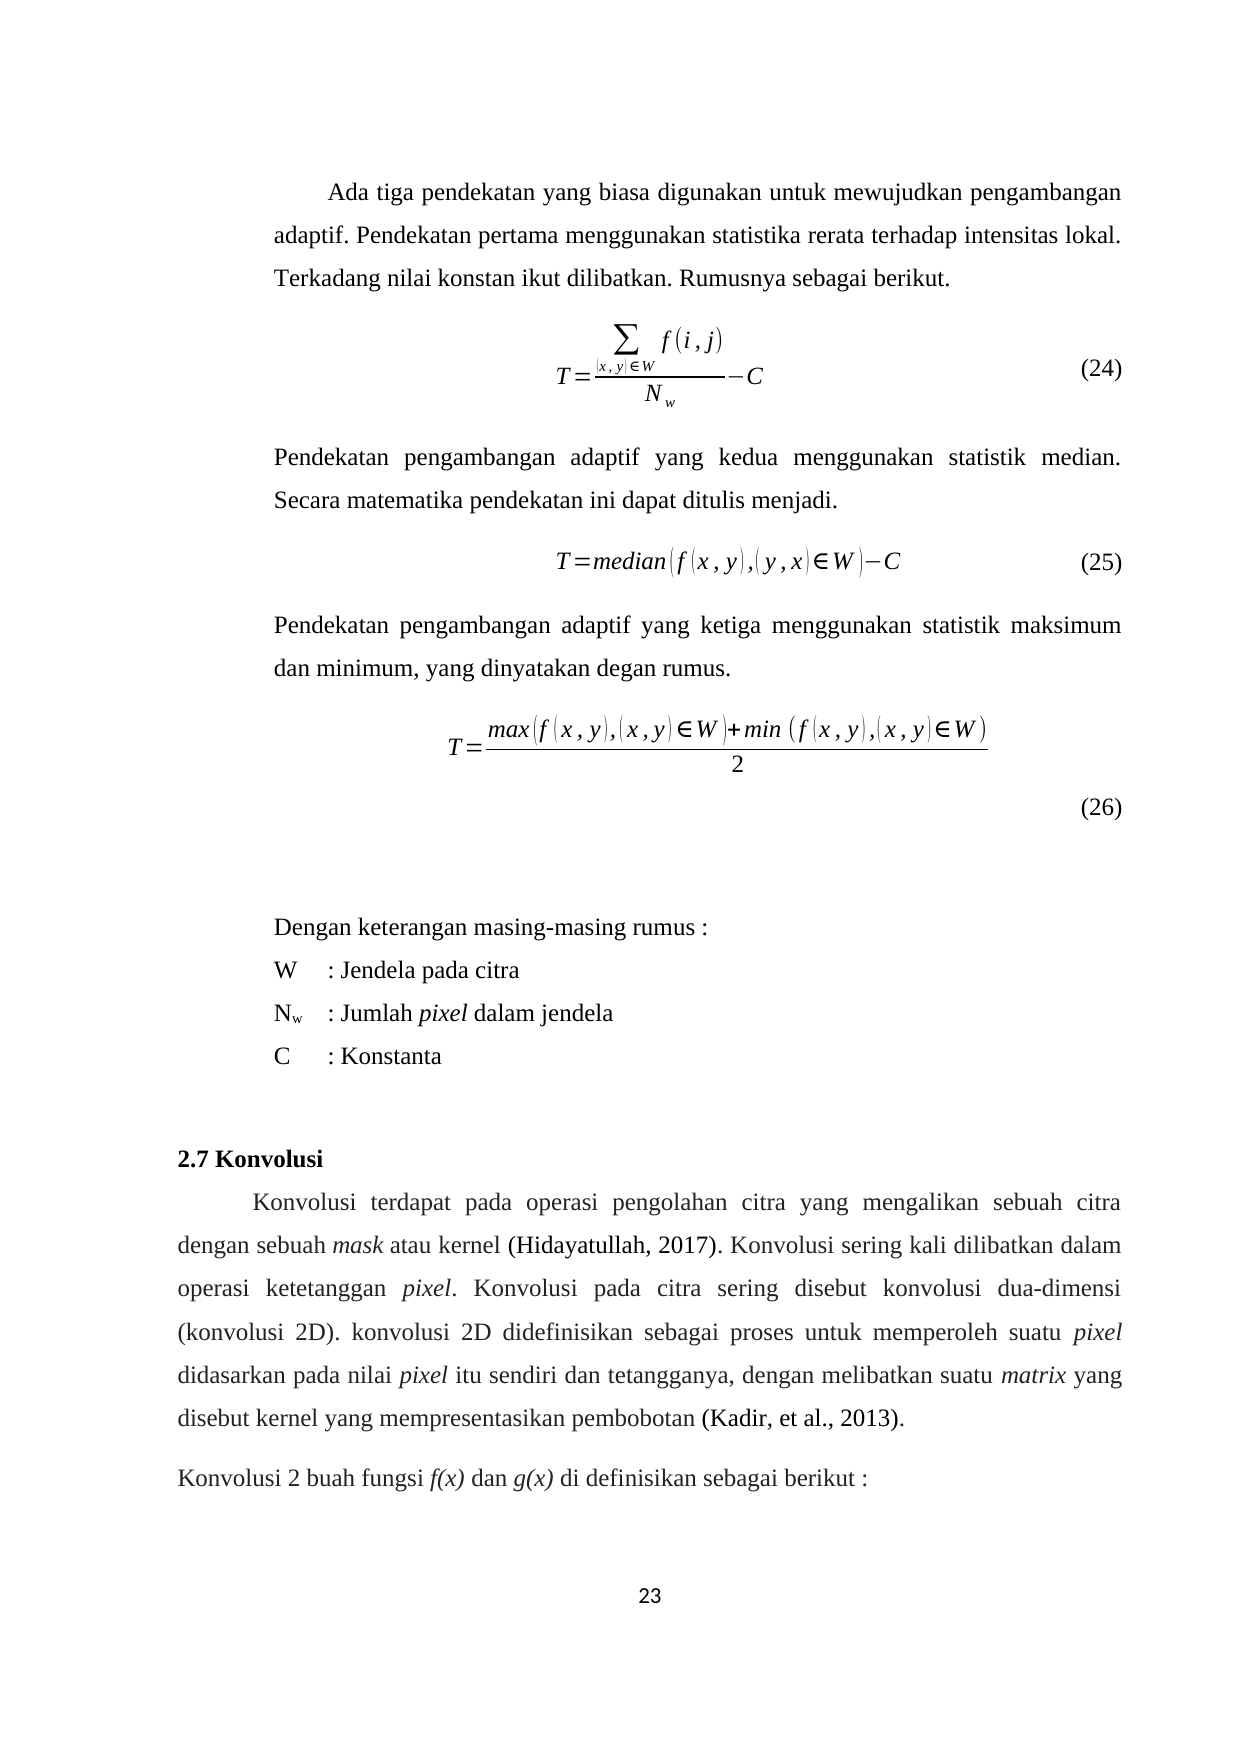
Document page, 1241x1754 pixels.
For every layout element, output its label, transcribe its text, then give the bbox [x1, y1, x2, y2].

list C : Konstanta [274, 1041, 1122, 1070]
list Dengan keterangan masing-masing rumus : [274, 912, 1122, 941]
text Konvolusi terdapat pada operasi pengolahan citra yang mengalikan sebuah citra dengan sebuah mask atau kernel . Konvolusi sering kali dilibatkan dalam operasi ketetanggan pixel. Konvolusi pada citra sering disebut konvolusi dua-dimensi (konvolusi 2D). konvolusi 2D didefinisikan sebagai proses untuk memperoleh suatu pixel didasarkan pada nilai pixel itu sendiri dan tetangganya, dengan melibatkan suatu matrix yang disebut kernel yang mempresentasikan pembobotan. [177, 1187, 1122, 1432]
list Ada tiga pendekatan yang biasa digunakan untuk mewujudkan pengambangan adaptif. Pendekatan pertama menggunakan statistika rerata terhadap intensitas lokal. Terkadang nilai konstan ikut dilibatkan. Rumusnya sebagai berikut. [274, 177, 1122, 292]
list Pendekatan pengambangan adaptif yang kedua menggunakan statistik median. Secara matematika pendekatan ini dapat ditulis menjadi. [274, 442, 1122, 514]
list Pendekatan pengambangan adaptif yang ketiga menggunakan statistik maksimum dan minimum, yang dinyatakan degan rumus. [274, 610, 1122, 682]
text Konvolusi 2 buah fungsi f(x) dan g(x) di definisikan sebagai berikut : [177, 1463, 1122, 1491]
subtitle 2.7 Konvolusi [177, 1144, 1122, 1173]
list W : Jendela pada citra [274, 955, 1122, 984]
text (25) [177, 545, 1122, 579]
list Nw : Jumlah pixel dalam jendela [274, 998, 1122, 1027]
text (26) [177, 713, 1122, 821]
text (24) [177, 323, 1122, 411]
